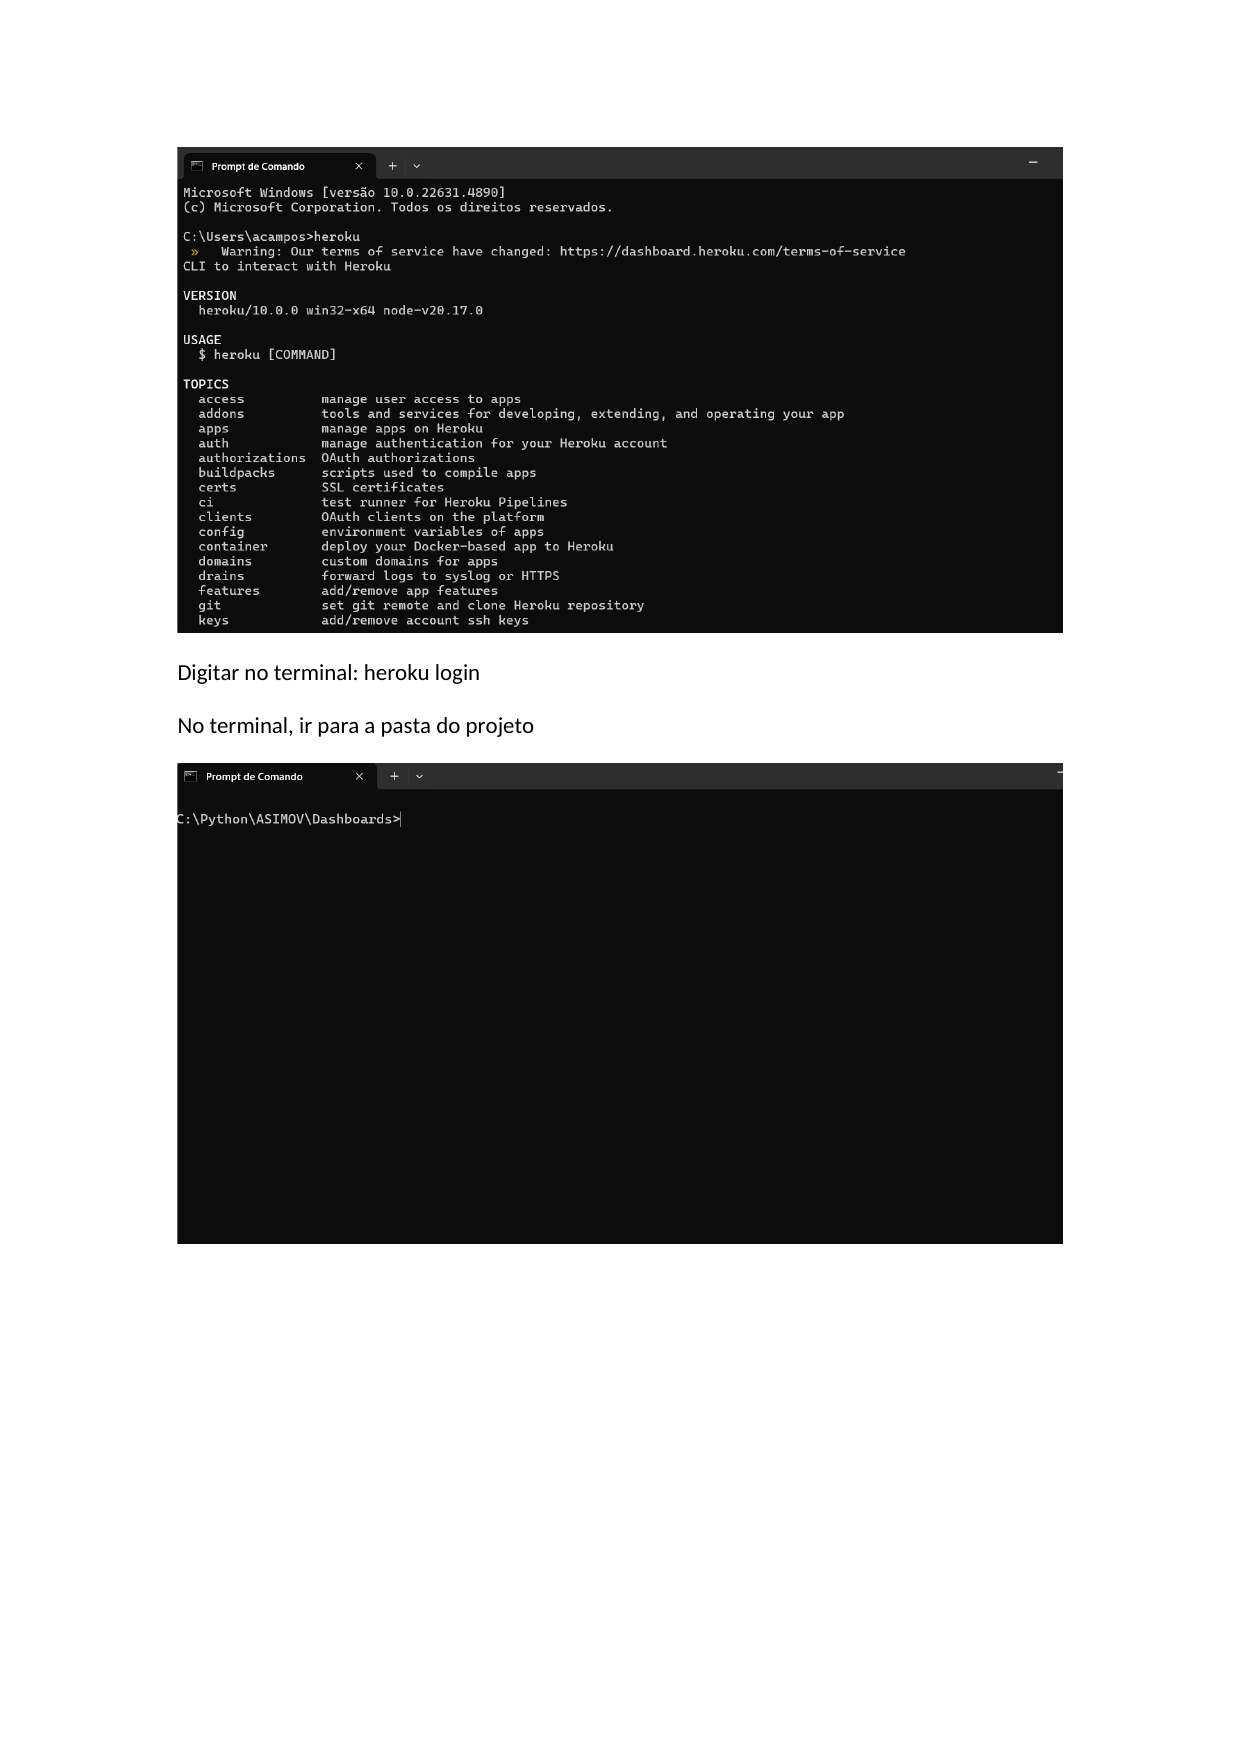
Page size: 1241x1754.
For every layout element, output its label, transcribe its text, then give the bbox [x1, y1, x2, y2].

picture [177, 147, 1063, 633]
text No terminal, ir para a pasta do projeto [177, 711, 1063, 739]
text Digitar no terminal: heroku login [177, 658, 1063, 686]
picture [177, 763, 1063, 1244]
